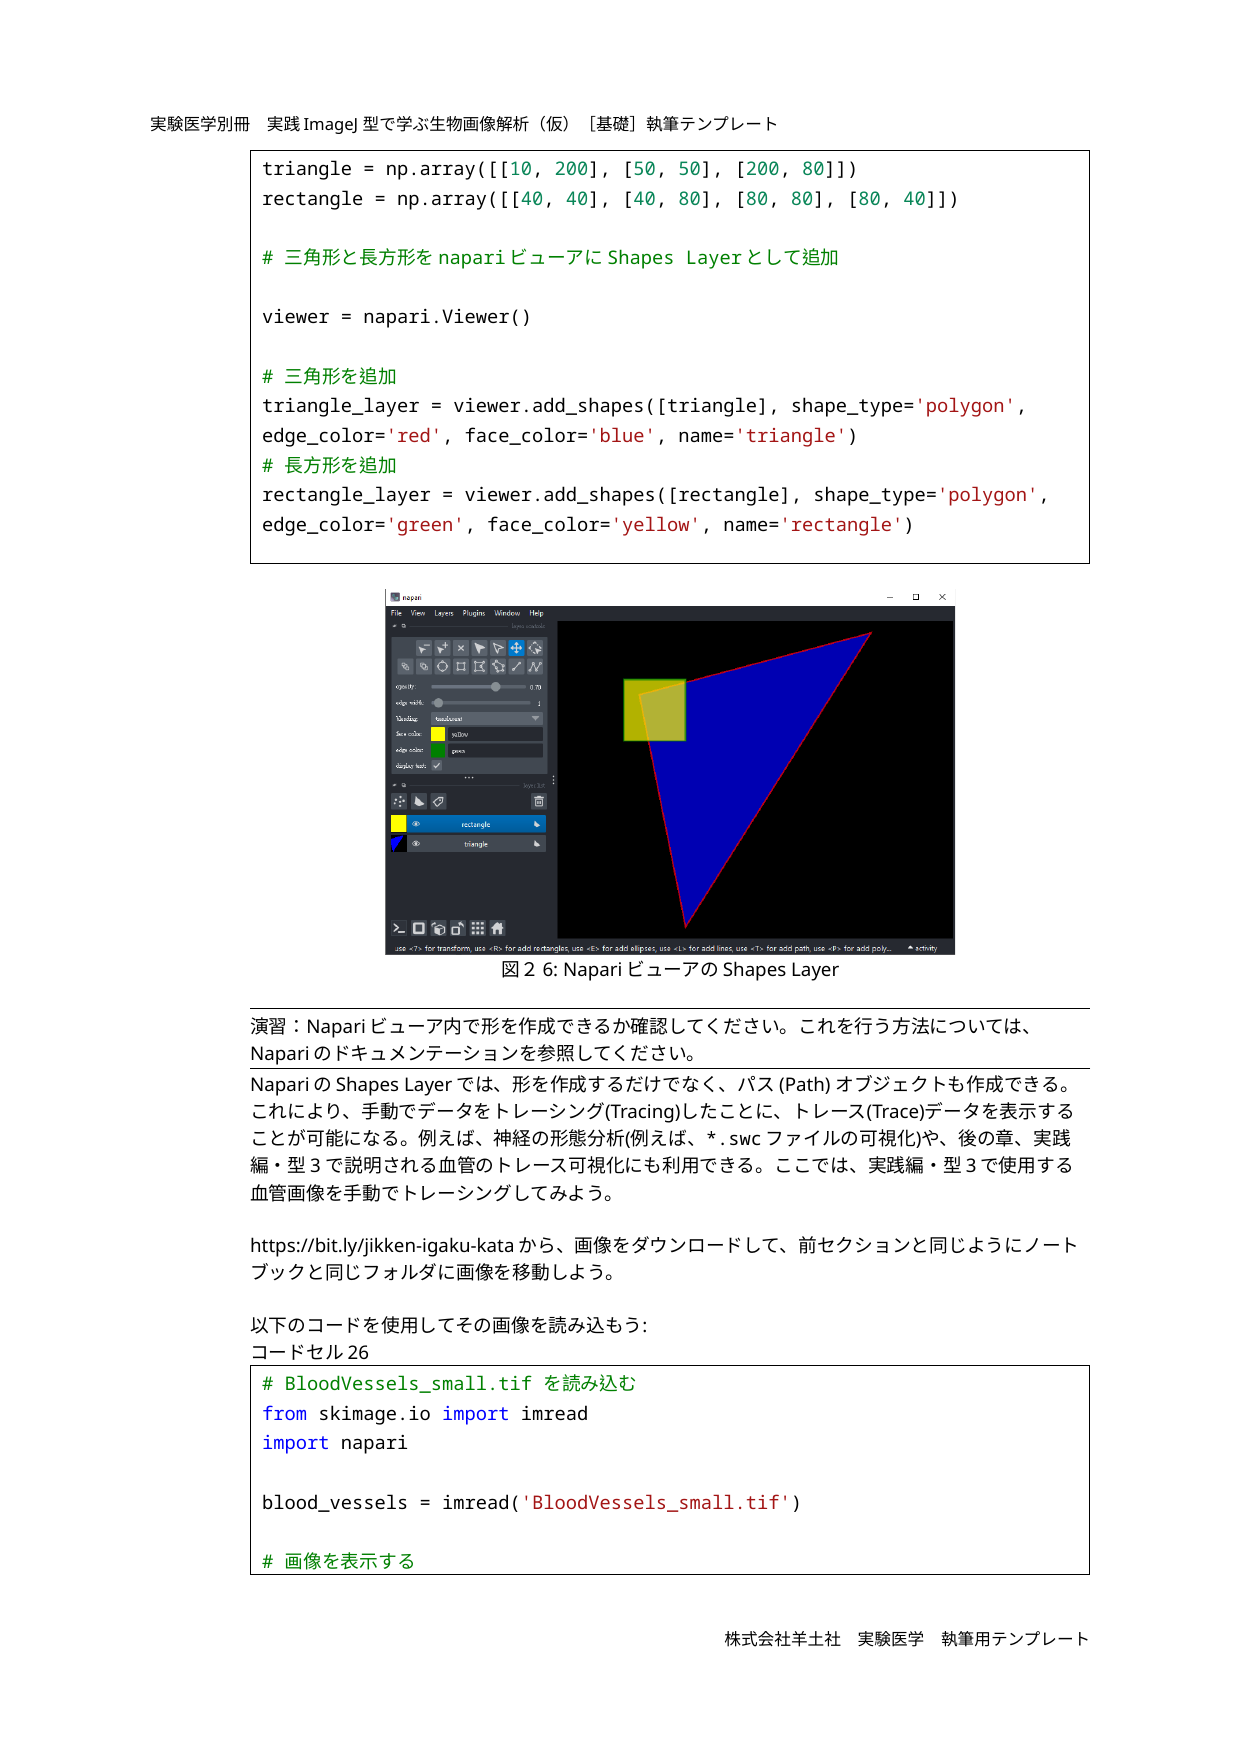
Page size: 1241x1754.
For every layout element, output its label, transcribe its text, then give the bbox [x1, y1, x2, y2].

text コードセル26 [250, 1338, 1090, 1365]
text NapariのShapes Layerでは、形を作成するだけでなく、パス (Path) オブジェクトも作成できる。これにより、手動でデータをトレーシング(Tracing)したことに、トレース(Trace)データを表示することが可能になる。例えば、神経の形態分析(例えば、*.swcファイルの可視化)や、後の章、実践編・型3 で説明される血管のトレース可視化にも利用できる。ここでは、実践編・型3で使用する血管画像を手動でトレーシングしてみよう。 [250, 1069, 1090, 1205]
text https://bit.ly/jikken-igaku-kataから、画像をダウンロードして、前セクションと同じようにノートブックと同じフォルダに画像を移動しよう。 [250, 1231, 1090, 1285]
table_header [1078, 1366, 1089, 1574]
text 図２6: NapariビューアのShapes Layer [250, 955, 1090, 982]
picture [385, 589, 956, 955]
text 演習：Napariビューア内で形を作成できるか確認してください。これを行う方法については、Napariのドキュメンテーションを参照してください。 [250, 1009, 1090, 1068]
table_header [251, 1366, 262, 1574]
text 以下のコードを使用してその画像を読み込もう: [250, 1311, 1090, 1338]
